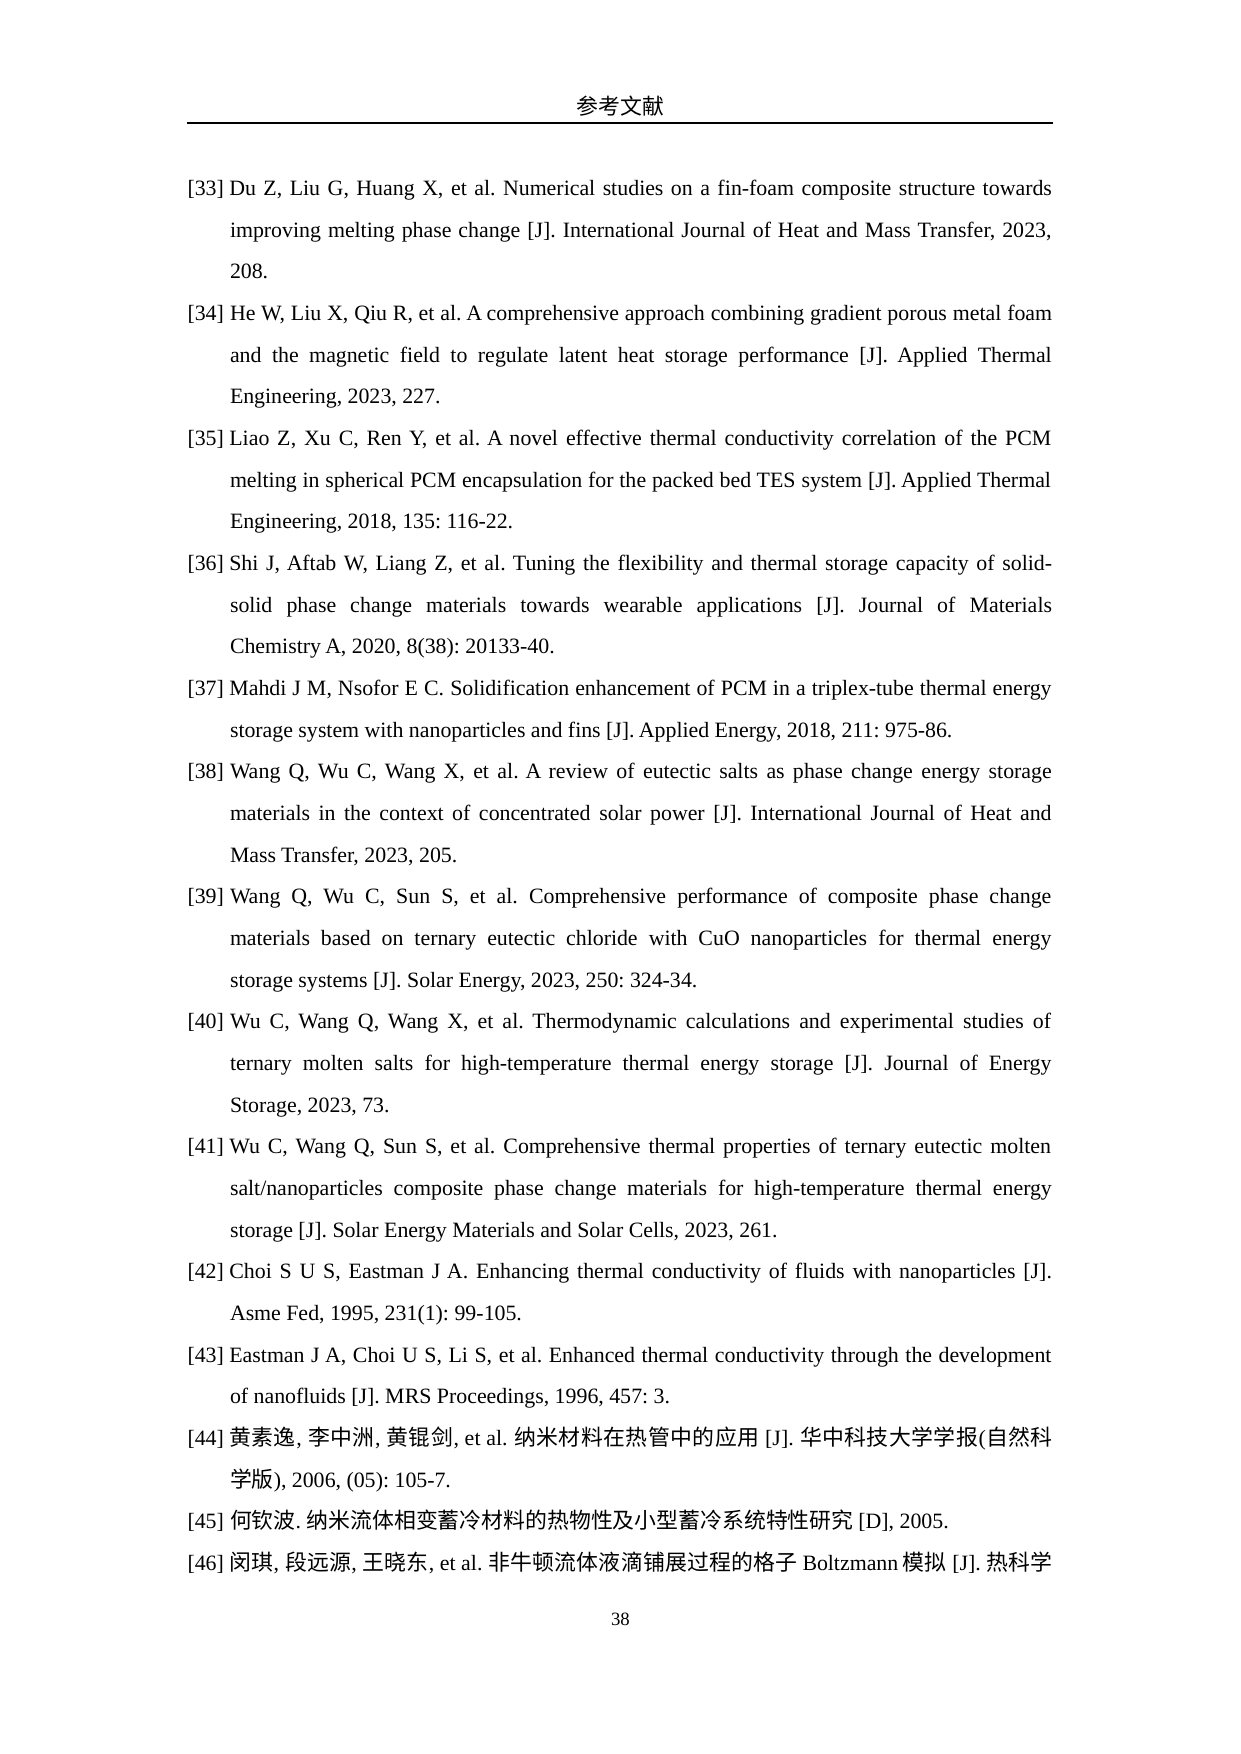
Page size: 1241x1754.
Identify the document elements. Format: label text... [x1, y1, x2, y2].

list Wu C, Wang Q, Wang X, et al. Thermodynamic calculations and experimental studies of ternary molten salts for high-temperature thermal energy storage [J]. Journal of Energy Storage, 2023, 73. [187, 995, 1053, 1120]
list Mahdi J M, Nsofor E C. Solidification enhancement of PCM in a triplex-tube thermal energy storage system with nanoparticles and fins [J]. Applied Energy, 2018, 211: 975-86. [187, 662, 1053, 745]
list Wang Q, Wu C, Sun S, et al. Comprehensive performance of composite phase change materials based on ternary eutectic chloride with CuO nanoparticles for thermal energy storage systems [J]. Solar Energy, 2023, 250: 324-34. [187, 870, 1053, 995]
list Choi S U S, Eastman J A. Enhancing thermal conductivity of fluids with nanoparticles [J]. Asme Fed, 1995, 231(1): 99-105. [187, 1245, 1053, 1329]
list 何钦波. 纳米流体相变蓄冷材料的热物性及小型蓄冷系统特性研究 [D], 2005. [187, 1495, 1053, 1537]
list 黄素逸, 李中洲, 黄锟剑, et al. 纳米材料在热管中的应用 [J]. 华中科技大学学报(自然科学版), 2006, (05): 105-7. [187, 1412, 1053, 1495]
list He W, Liu X, Qiu R, et al. A comprehensive approach combining gradient porous metal foam and the magnetic field to regulate latent heat storage performance [J]. Applied Thermal Engineering, 2023, 227. [187, 287, 1053, 412]
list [187, 1537, 1053, 1579]
list Du Z, Liu G, Huang X, et al. Numerical studies on a fin-foam composite structure towards improving melting phase change [J]. International Journal of Heat and Mass Transfer, 2023, 208. [187, 162, 1053, 287]
list Wang Q, Wu C, Wang X, et al. A review of eutectic salts as phase change energy storage materials in the context of concentrated solar power [J]. International Journal of Heat and Mass Transfer, 2023, 205. [187, 745, 1053, 870]
list Liao Z, Xu C, Ren Y, et al. A novel effective thermal conductivity correlation of the PCM melting in spherical PCM encapsulation for the packed bed TES system [J]. Applied Thermal Engineering, 2018, 135: 116-22. [187, 412, 1053, 537]
list Shi J, Aftab W, Liang Z, et al. Tuning the flexibility and thermal storage capacity of solid-solid phase change materials towards wearable applications [J]. Journal of Materials Chemistry A, 2020, 8(38): 20133-40. [187, 537, 1053, 662]
list Wu C, Wang Q, Sun S, et al. Comprehensive thermal properties of ternary eutectic molten salt/nanoparticles composite phase change materials for high-temperature thermal energy storage [J]. Solar Energy Materials and Solar Cells, 2023, 261. [187, 1120, 1053, 1245]
list Eastman J A, Choi U S, Li S, et al. Enhanced thermal conductivity through the development of nanofluids [J]. MRS Proceedings, 1996, 457: 3. [187, 1329, 1053, 1412]
